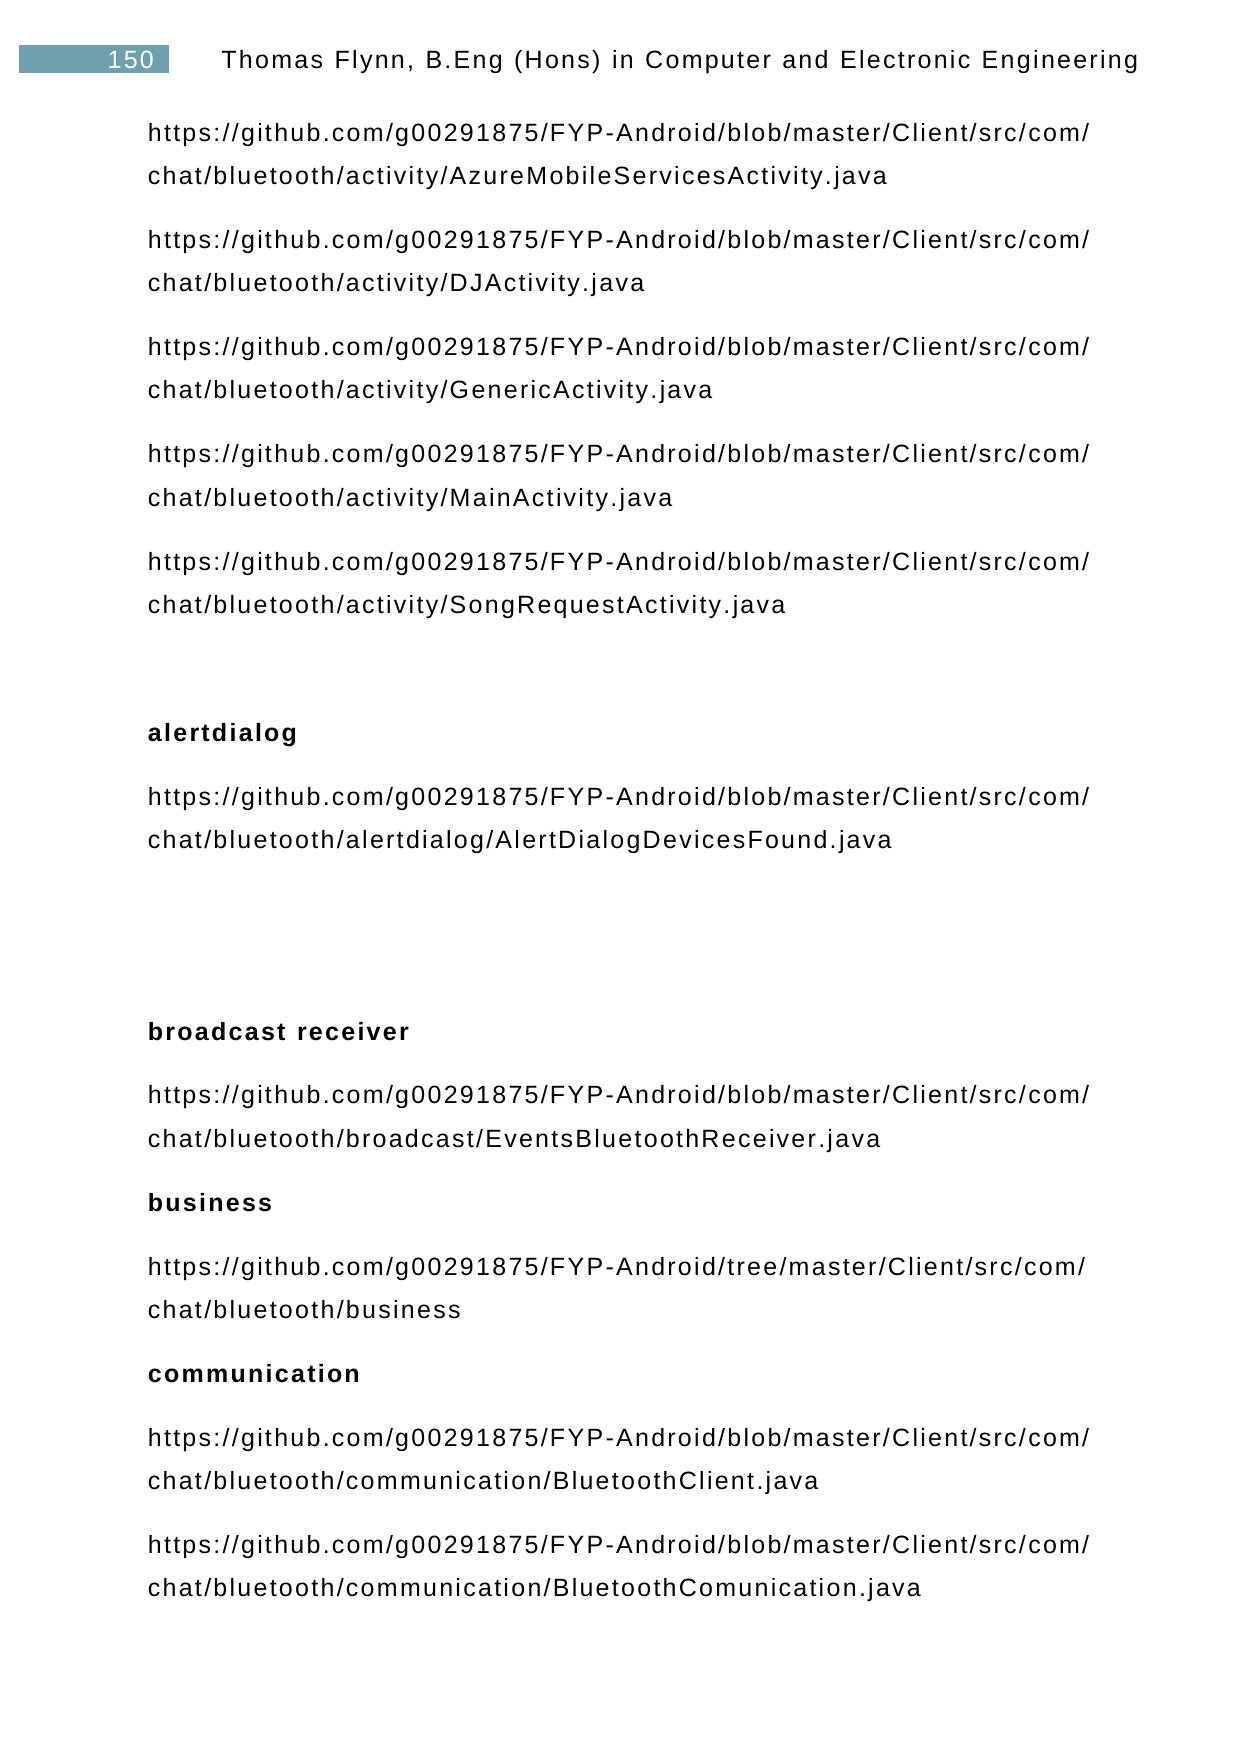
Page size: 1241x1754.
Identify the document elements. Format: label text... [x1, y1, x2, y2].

text https://github.com/g00291875/FYP-Android/blob/master/Client/src/com/chat/bluetooth/activity/GenericActivity.java [148, 332, 1122, 404]
text https://github.com/g00291875/FYP-Android/blob/master/Client/src/com/chat/bluetooth/communication/BluetoothComunication.java [148, 1529, 1122, 1601]
text https://github.com/g00291875/FYP-Android/blob/master/Client/src/com/chat/bluetooth/activity/AzureMobileServicesActivity.java [148, 118, 1122, 190]
text communication [148, 1358, 1122, 1387]
text business [148, 1187, 1122, 1216]
text alertdialog [148, 717, 1122, 746]
text https://github.com/g00291875/FYP-Android/blob/master/Client/src/com/chat/bluetooth/activity/DJActivity.java [148, 225, 1122, 297]
text https://github.com/g00291875/FYP-Android/blob/master/Client/src/com/chat/bluetooth/broadcast/EventsBluetoothReceiver.java [148, 1080, 1122, 1152]
text https://github.com/g00291875/FYP-Android/blob/master/Client/src/com/chat/bluetooth/activity/SongRequestActivity.java [148, 546, 1122, 618]
text https://github.com/g00291875/FYP-Android/blob/master/Client/src/com/chat/bluetooth/activity/MainActivity.java [148, 439, 1122, 511]
text https://github.com/g00291875/FYP-Android/blob/master/Client/src/com/chat/bluetooth/alertdialog/AlertDialogDevicesFound.java [148, 781, 1122, 853]
text https://github.com/g00291875/FYP-Android/blob/master/Client/src/com/chat/bluetooth/communication/BluetoothClient.java [148, 1422, 1122, 1494]
text broadcast receiver [148, 1016, 1122, 1045]
text https://github.com/g00291875/FYP-Android/tree/master/Client/src/com/chat/bluetooth/business [148, 1251, 1122, 1323]
